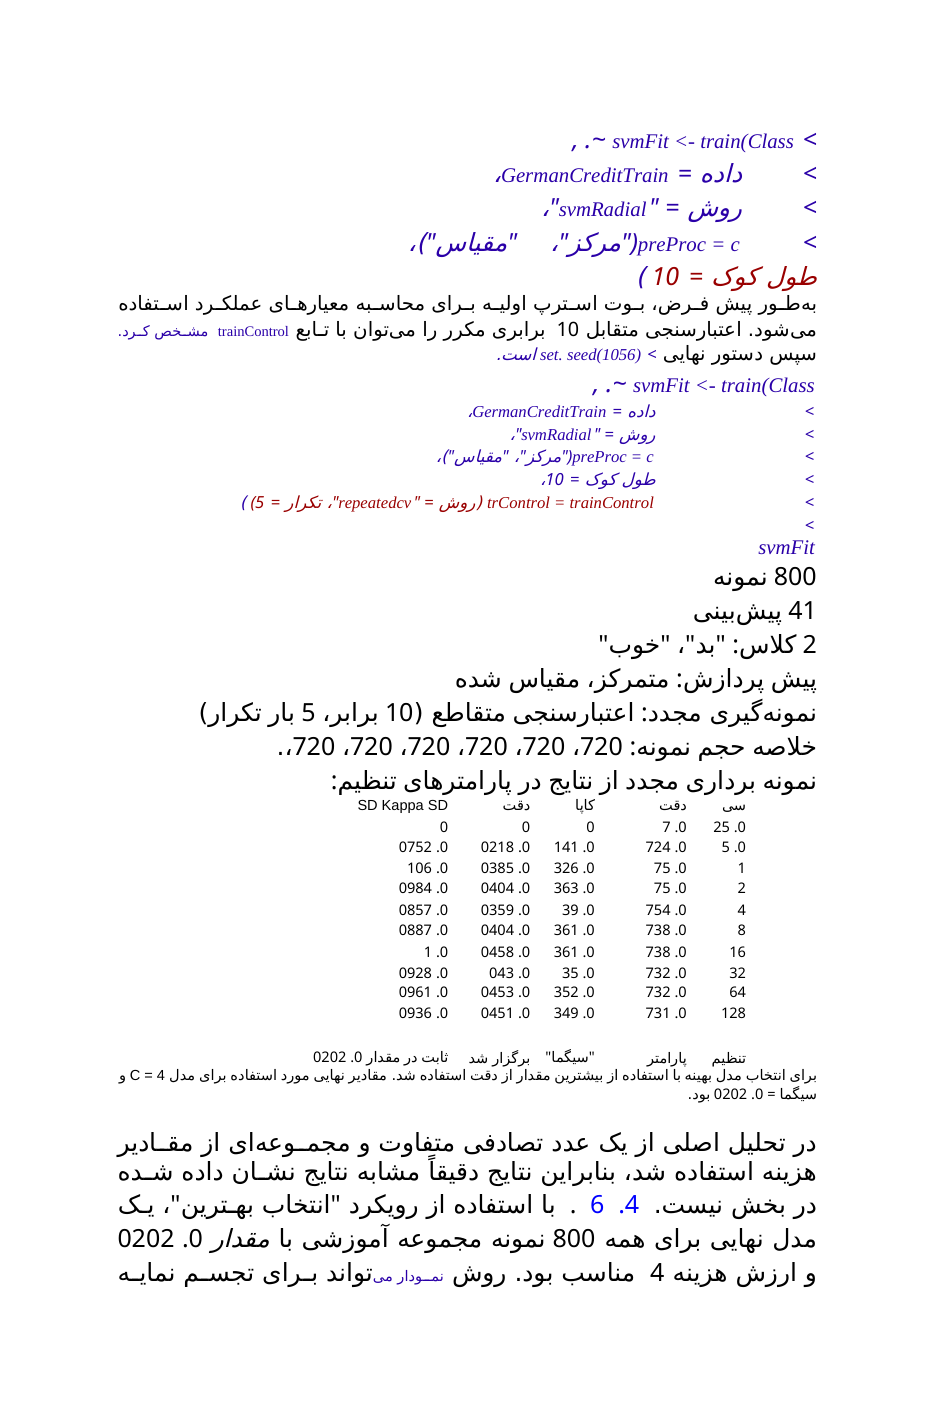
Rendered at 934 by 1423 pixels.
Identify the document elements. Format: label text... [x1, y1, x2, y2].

text svmFit [117, 534, 817, 559]
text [117, 1128, 817, 1288]
text به‌طور پیش فرض، بوت استرپ اولیه برای محاسبه معیارهای عملکرد استفاده می‌شود. اعتبارسنجی متقابل 10 برابری مکرر را می‌توان با تابع trainControl مشخص کرد. سپس دستور نهایی > set. seed(1056) است. [117, 292, 817, 366]
text طول کوک = 10 ) [117, 258, 817, 292]
text نمونه برداری مجدد از نتایج در پارامترهای تنظیم: [117, 763, 817, 797]
text 800 نمونه [117, 559, 817, 593]
text > داده = GermanCreditTrain، [117, 156, 817, 190]
text خلاصه حجم نمونه: 720، 720، 720، 720، 720، 720،. [117, 729, 817, 763]
text برای انتخاب مدل بهینه با استفاده از بیشترین مقدار از دقت استفاده شد. مقادیر نهایی مورد استفاده برای مدل C = 4 و سیگما = 0. 0202 بود. [117, 1067, 817, 1104]
text 41 پیش‌بینی [117, 593, 817, 627]
text > روش = "svmRadial"، [117, 190, 817, 224]
text نمونه‌گیری مجدد: اعتبارسنجی متقاطع (10 برابر، 5 بار تکرار) [117, 695, 817, 729]
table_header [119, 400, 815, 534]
text > preProc = c("مرکز"، "مقیاس")، [117, 224, 817, 258]
text svmFit <- train(Class ~. , [117, 366, 817, 399]
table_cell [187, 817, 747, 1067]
text > svmFit <- train(Class ~. , [117, 122, 817, 156]
text 2 کلاس: "بد"، "خوب" [117, 627, 817, 661]
text پیش پردازش: متمرکز، مقیاس شده [117, 661, 817, 695]
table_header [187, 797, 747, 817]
